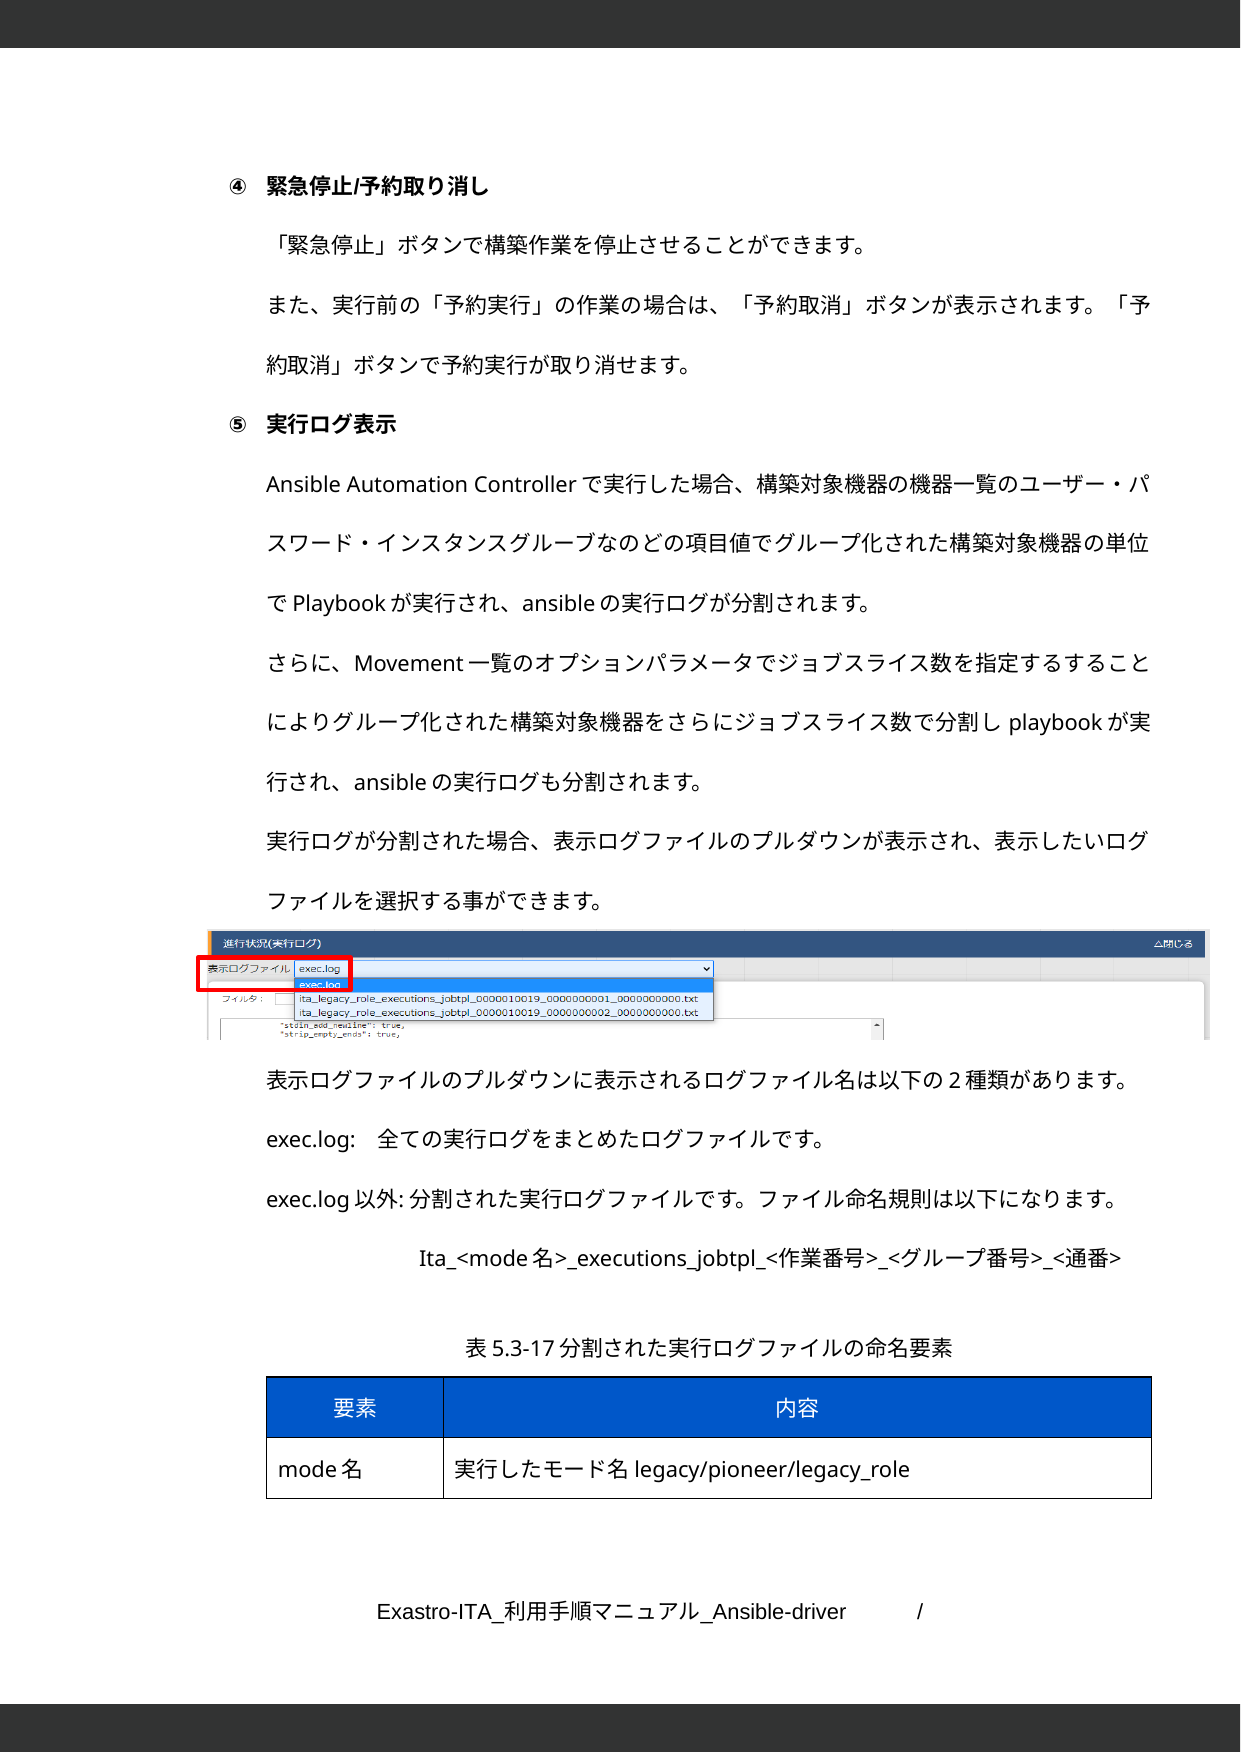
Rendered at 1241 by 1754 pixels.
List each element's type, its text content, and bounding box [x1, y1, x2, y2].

picture [206, 960, 348, 988]
list Ansible Automation Controllerで実行した場合、構築対象機器の機器一覧のユーザー・パスワード・インスタンスグルーブなのどの項目値でグループ化された構築対象機器の単位でPlaybookが実行され、ansibleの実行ログが分割されます。 [266, 453, 1152, 632]
list exec.log以外: 分割された実行ログファイルです。ファイル命名規則は以下になります。 [266, 1168, 1152, 1227]
table_cell mode名 [267, 1438, 443, 1498]
list 実行ログ表示 [228, 393, 1152, 453]
table_header 内容 [444, 1378, 1151, 1437]
list 表 5.3-17分割された実行ログファイルの命名要素 [266, 1317, 1152, 1376]
table_cell 実行したモード名 legacy/pioneer/legacy_role [444, 1438, 1151, 1498]
list 「緊急停止」ボタンで構築作業を停止させることができます。 [266, 214, 1152, 274]
picture [0, 0, 1241, 48]
list 緊急停止/予約取り消し [228, 155, 1152, 214]
list また、実行前の「予約実行」の作業の場合は、「予約取消」ボタンが表示されます。「予約取消」ボタンで予約実行が取り消せます。 [266, 274, 1152, 393]
list 実行ログが分割された場合、表示ログファイルのプルダウンが表示され、表示したいログファイルを選択する事ができます。 [266, 810, 1152, 929]
list さらに、Movement一覧のオプションパラメータでジョブスライス数を指定するすることによりグループ化された構築対象機器をさらにジョブスライス数で分割しplaybookが実行され、ansibleの実行ログも分割されます。 [266, 632, 1152, 810]
list 表示ログファイルのプルダウンに表示されるログファイル名は以下の2種類があります。 [266, 1049, 1152, 1108]
list Ita_<mode名>_executions_jobtpl_<作業番号>_<グループ番号>_<通番> [266, 1227, 1152, 1287]
table_header 要素 [267, 1378, 443, 1437]
list exec.log: 全ての実行ログをまとめたログファイルです。 [266, 1108, 1152, 1168]
picture [0, 1704, 1241, 1752]
picture [206, 929, 1210, 1040]
